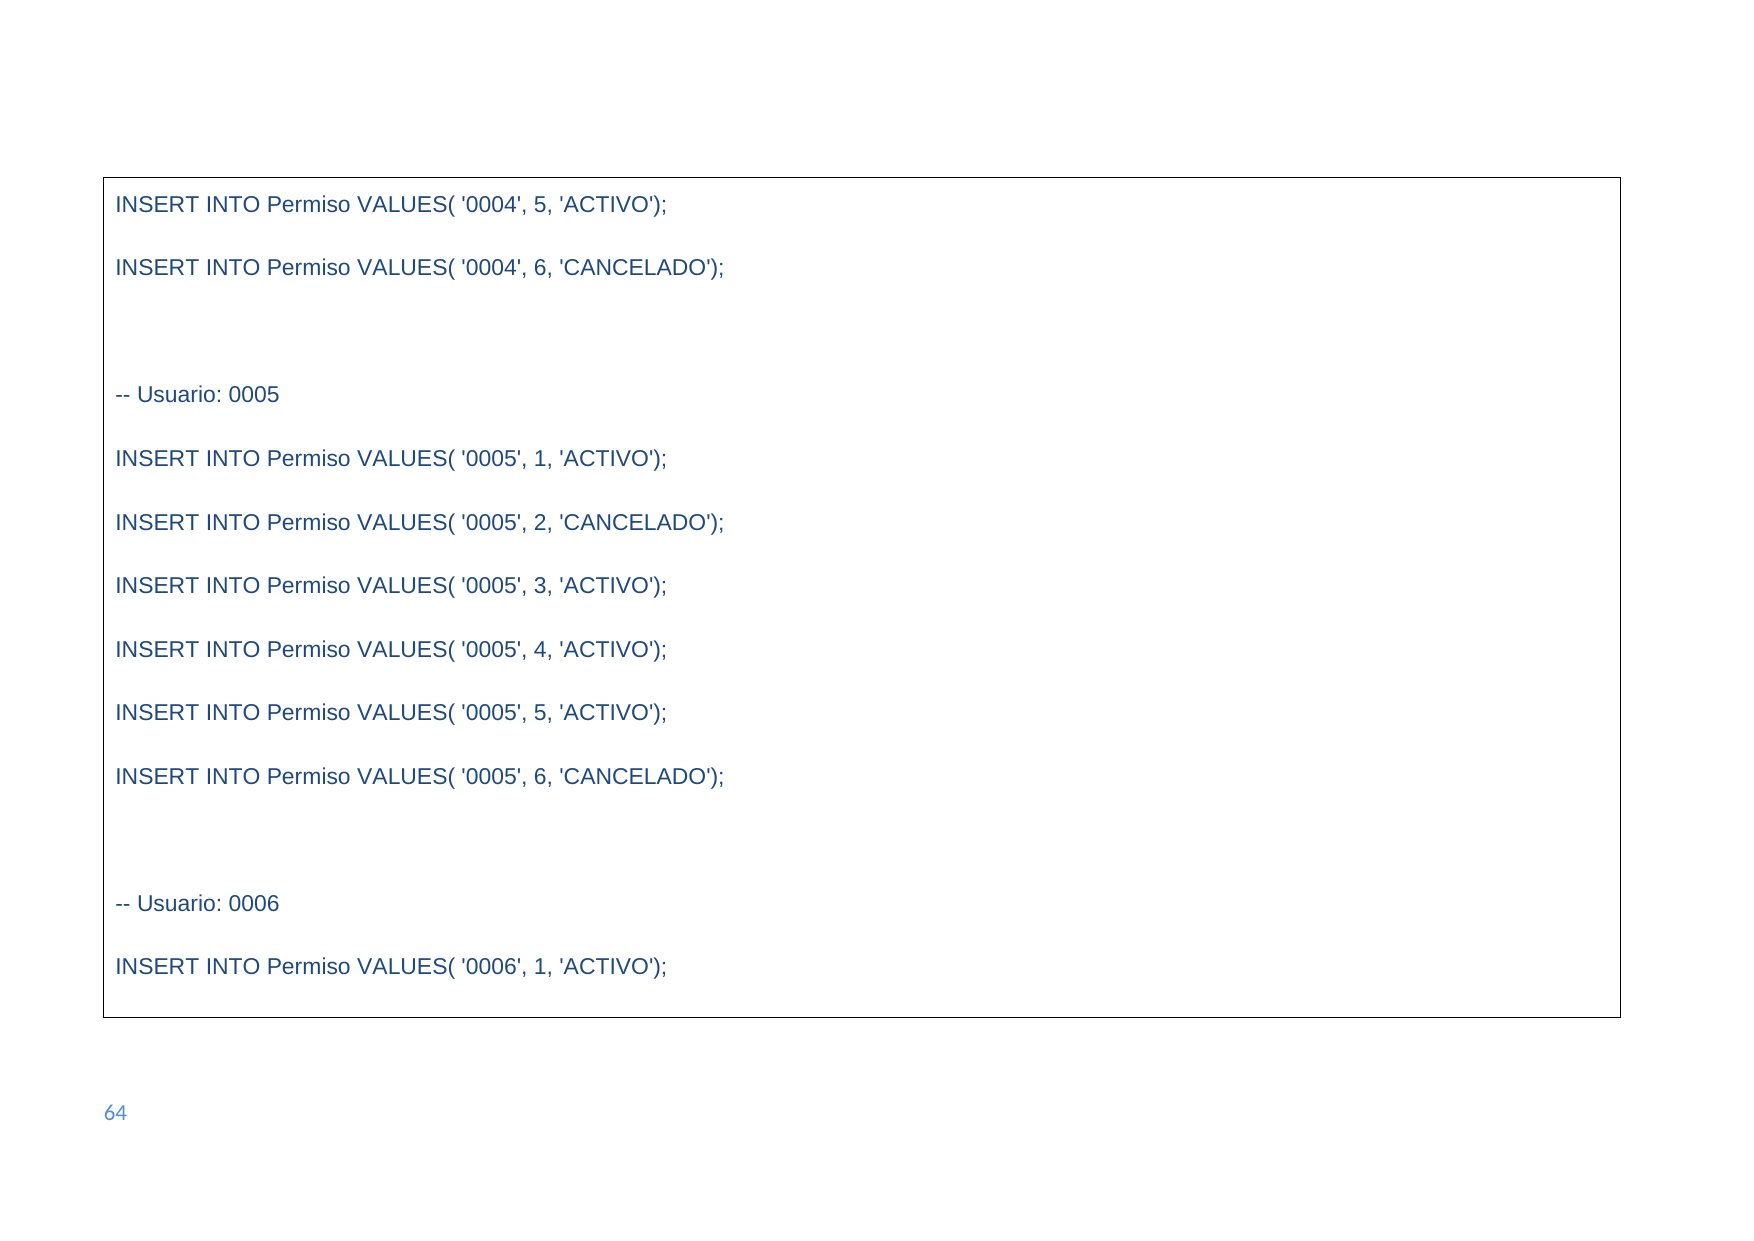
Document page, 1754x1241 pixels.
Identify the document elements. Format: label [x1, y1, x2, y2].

table_header [104, 178, 1620, 1017]
